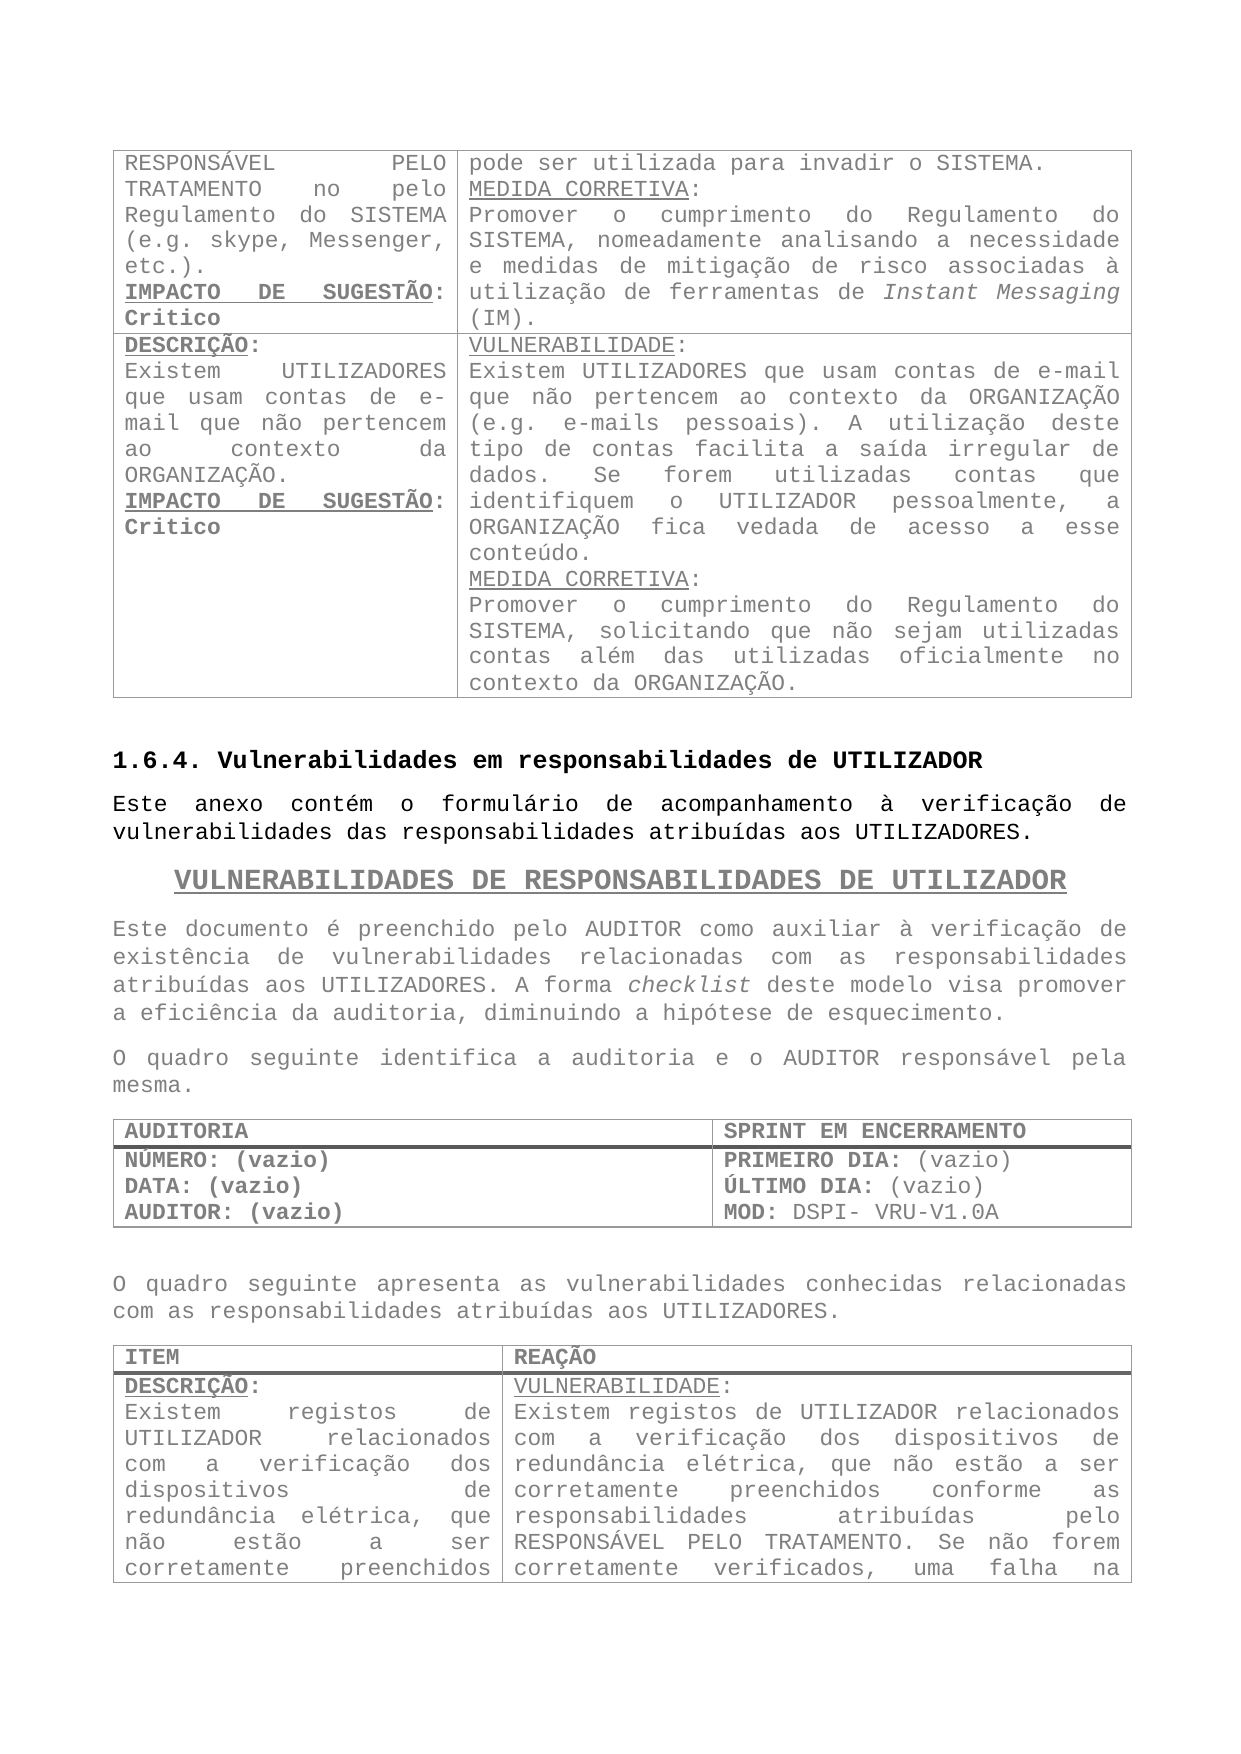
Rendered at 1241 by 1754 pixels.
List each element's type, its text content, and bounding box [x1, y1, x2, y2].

table_header SPRINT EM ENCERRAMENTO [713, 1120, 1131, 1145]
text VULNERABILIDADES DE RESPONSABILIDADES DE UTILIZADOR [112, 865, 1128, 898]
table_cell NÚMERO: (vazio) DATA: (vazio) AUDITOR: (vazio) [114, 1149, 712, 1226]
table_cell DESCRIÇÃO: Existem UTILIZADORES que usam contas de e-mail que não pertencem ao contexto da ORGANIZAÇÃO. IMPACTO DE SUGESTÃO: Critico [114, 334, 457, 697]
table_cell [114, 151, 457, 333]
text Vulnerabilidades em responsabilidades de UTILIZADOR [112, 748, 1128, 776]
text O quadro seguinte apresenta as vulnerabilidades conhecidas relacionadas com as responsabilidades atribuídas aos UTILIZADORES. [112, 1272, 1128, 1326]
text Este documento é preenchido pelo AUDITOR como auxiliar à verificação de existência de vulnerabilidades relacionadas com as responsabilidades atribuídas aos UTILIZADORES. A forma checklist deste modelo visa promover a eficiência da auditoria, diminuindo a hipótese de esquecimento. [112, 918, 1128, 1027]
table_cell PRIMEIRO DIA: (vazio) ÚLTIMO DIA: (vazio) MOD: DSPI- VRU-V1.0A [713, 1149, 1131, 1226]
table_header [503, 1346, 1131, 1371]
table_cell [458, 151, 1131, 333]
text O quadro seguinte identifica a auditoria e o AUDITOR responsável pela mesma. [112, 1046, 1128, 1100]
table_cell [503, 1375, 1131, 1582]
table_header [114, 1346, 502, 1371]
table_cell VULNERABILIDADE: Existem UTILIZADORES que usam contas de e-mail que não pertencem ao contexto da ORGANIZAÇÃO (e.g. e-mails pessoais). A utilização deste tipo de contas facilita a saída irregular de dados. Se forem utilizadas contas que identifiquem o UTILIZADOR pessoalmente, a ORGANIZAÇÃO fica vedada de acesso a esse conteúdo. MEDIDA CORRETIVA: Promover o cumprimento do Regulamento do SISTEMA, solicitando que não sejam utilizadas contas além das utilizadas oficialmente no contexto da ORGANIZAÇÃO. [458, 334, 1131, 697]
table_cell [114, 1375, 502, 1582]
text Este anexo contém o formulário de acompanhamento à verificação de vulnerabilidades das responsabilidades atribuídas aos UTILIZADORES. [112, 793, 1128, 847]
table_header AUDITORIA [114, 1120, 712, 1145]
